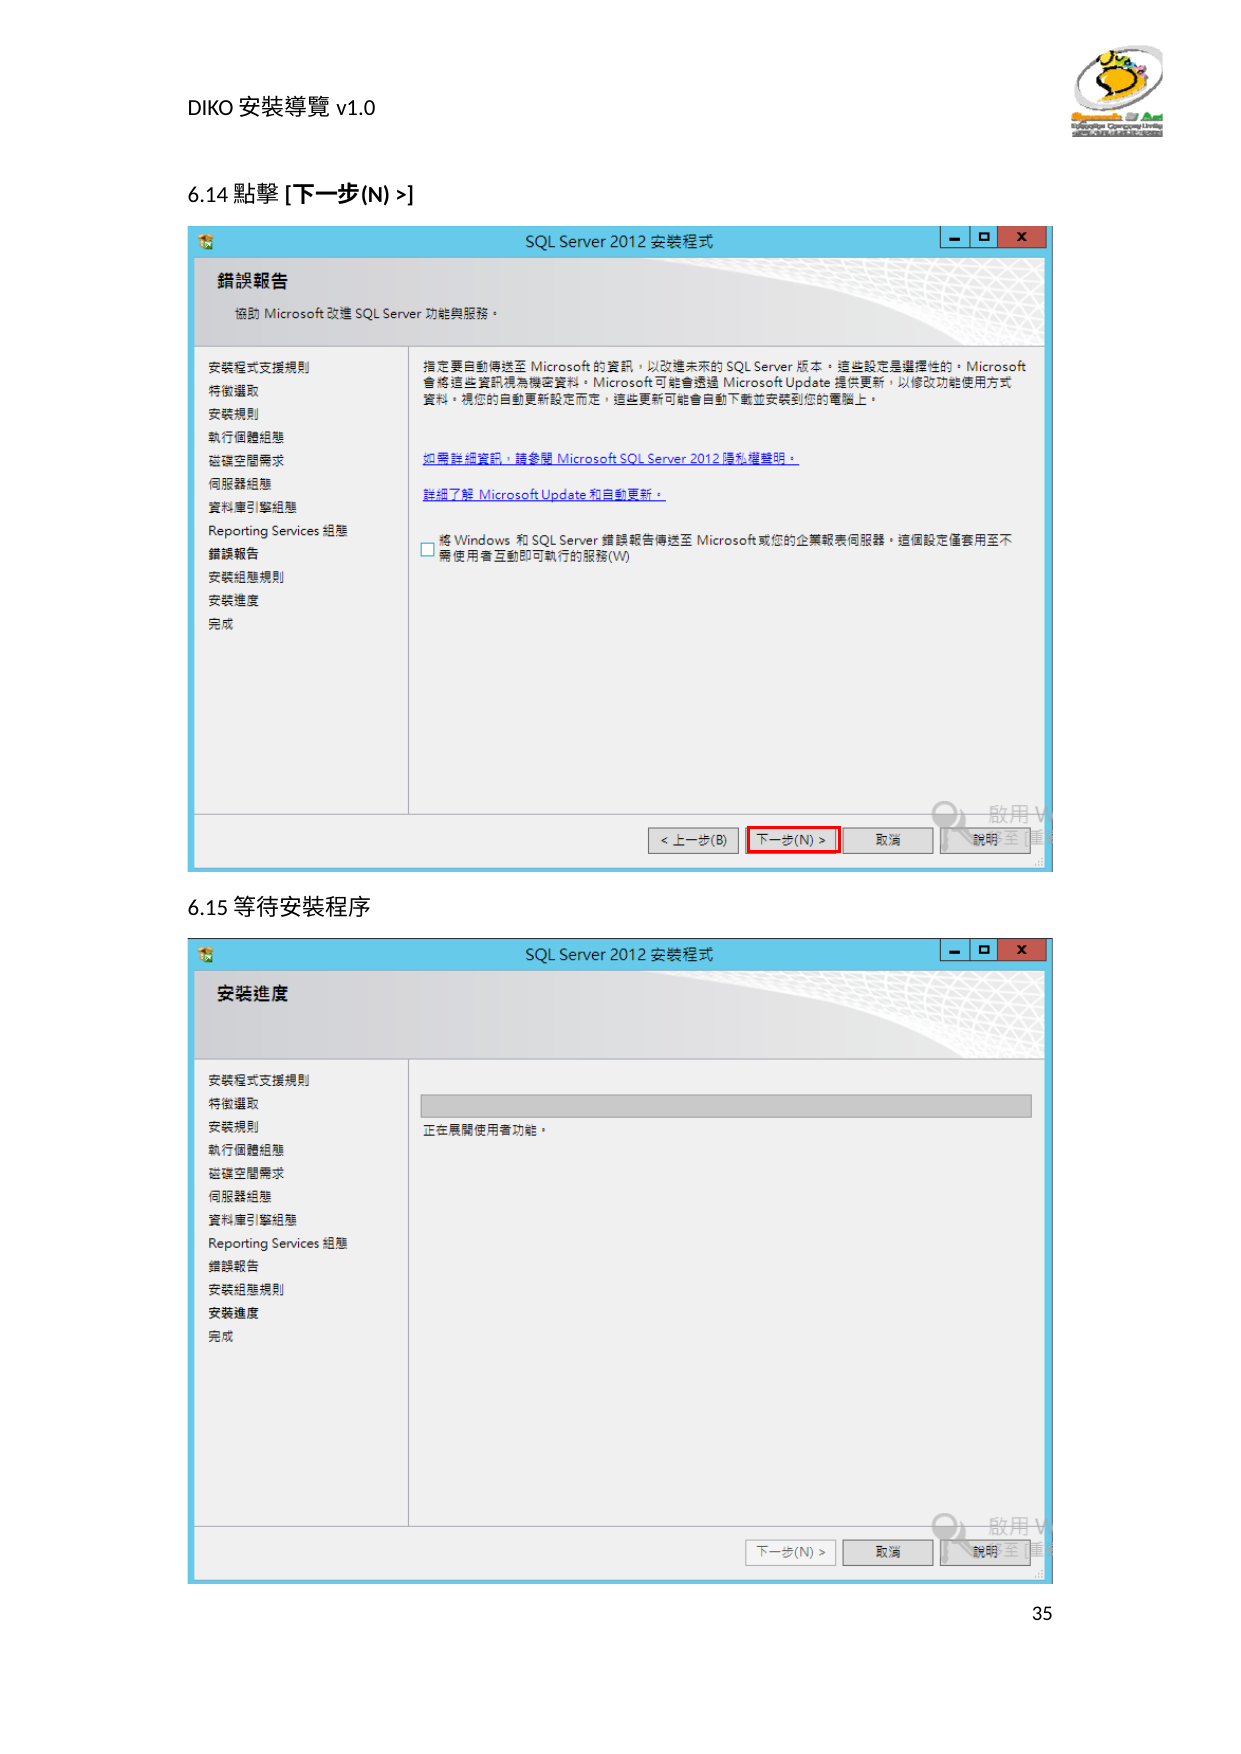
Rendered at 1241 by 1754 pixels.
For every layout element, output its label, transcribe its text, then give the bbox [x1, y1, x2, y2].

picture [1068, 42, 1163, 137]
text 6.14 點擊 [下一步(N) >] [187, 174, 1053, 211]
picture [187, 938, 1053, 1584]
text 6.15 等待安裝程序 [187, 886, 1053, 924]
picture [187, 226, 1053, 872]
